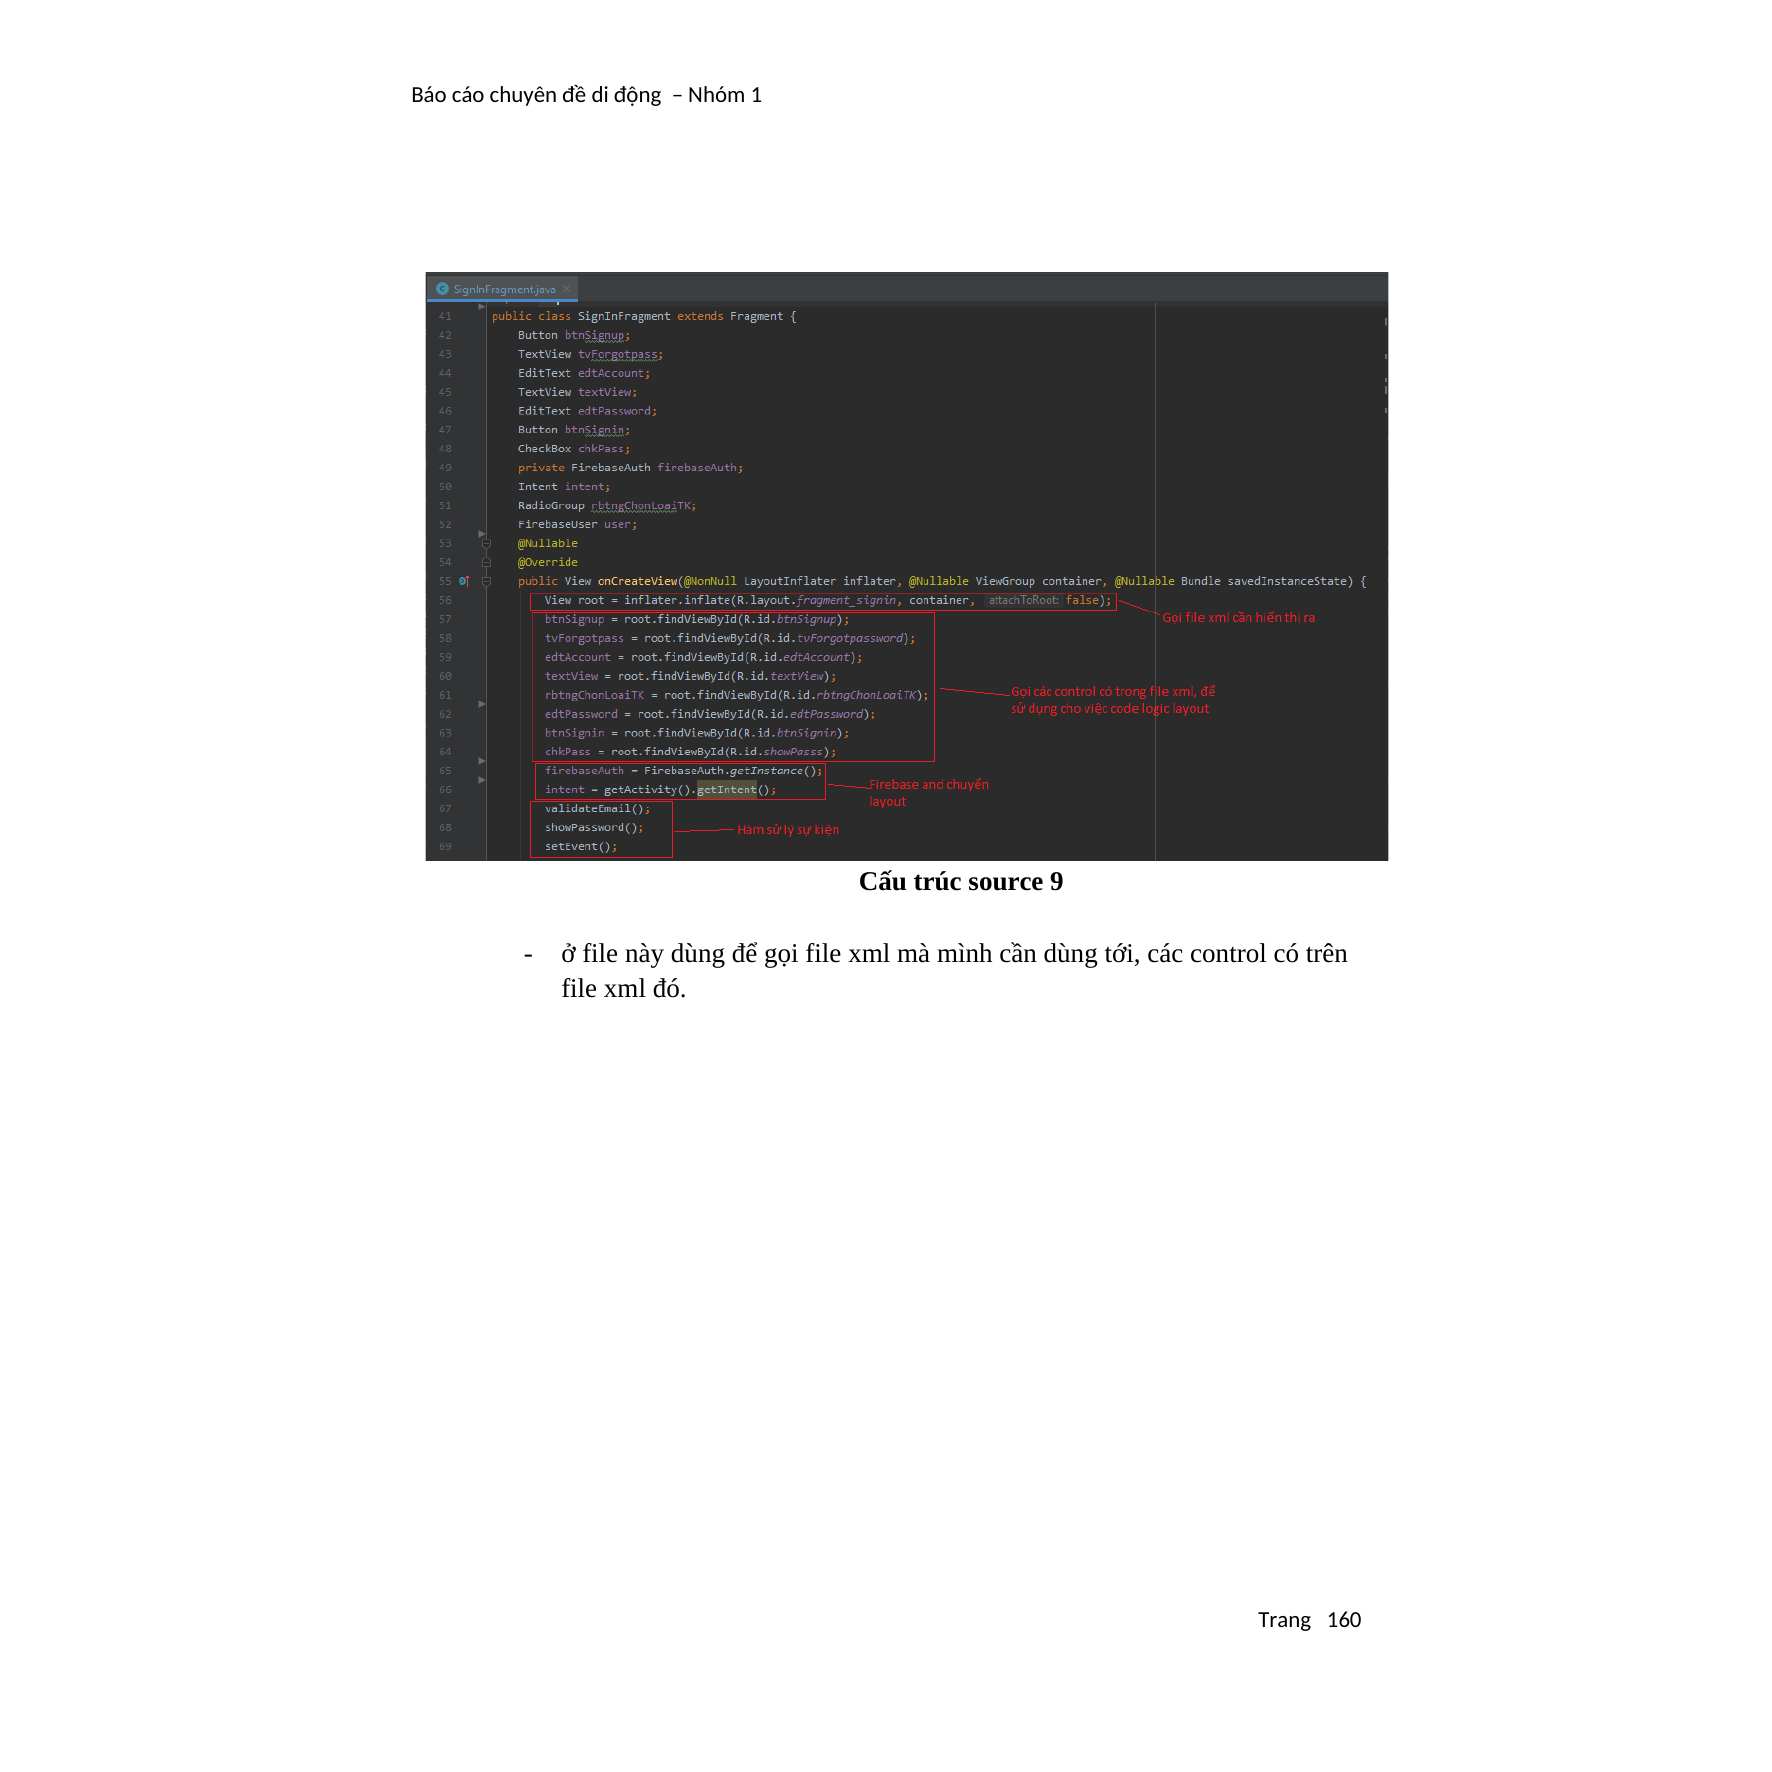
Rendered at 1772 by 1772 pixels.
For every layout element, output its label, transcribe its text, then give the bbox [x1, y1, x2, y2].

list Cấu trúc source 9 [561, 861, 1361, 896]
picture [425, 272, 1389, 861]
list ở file này dùng để gọi file xml mà mình cần dùng tới, các control có trên file xml đó. [523, 937, 1361, 1003]
